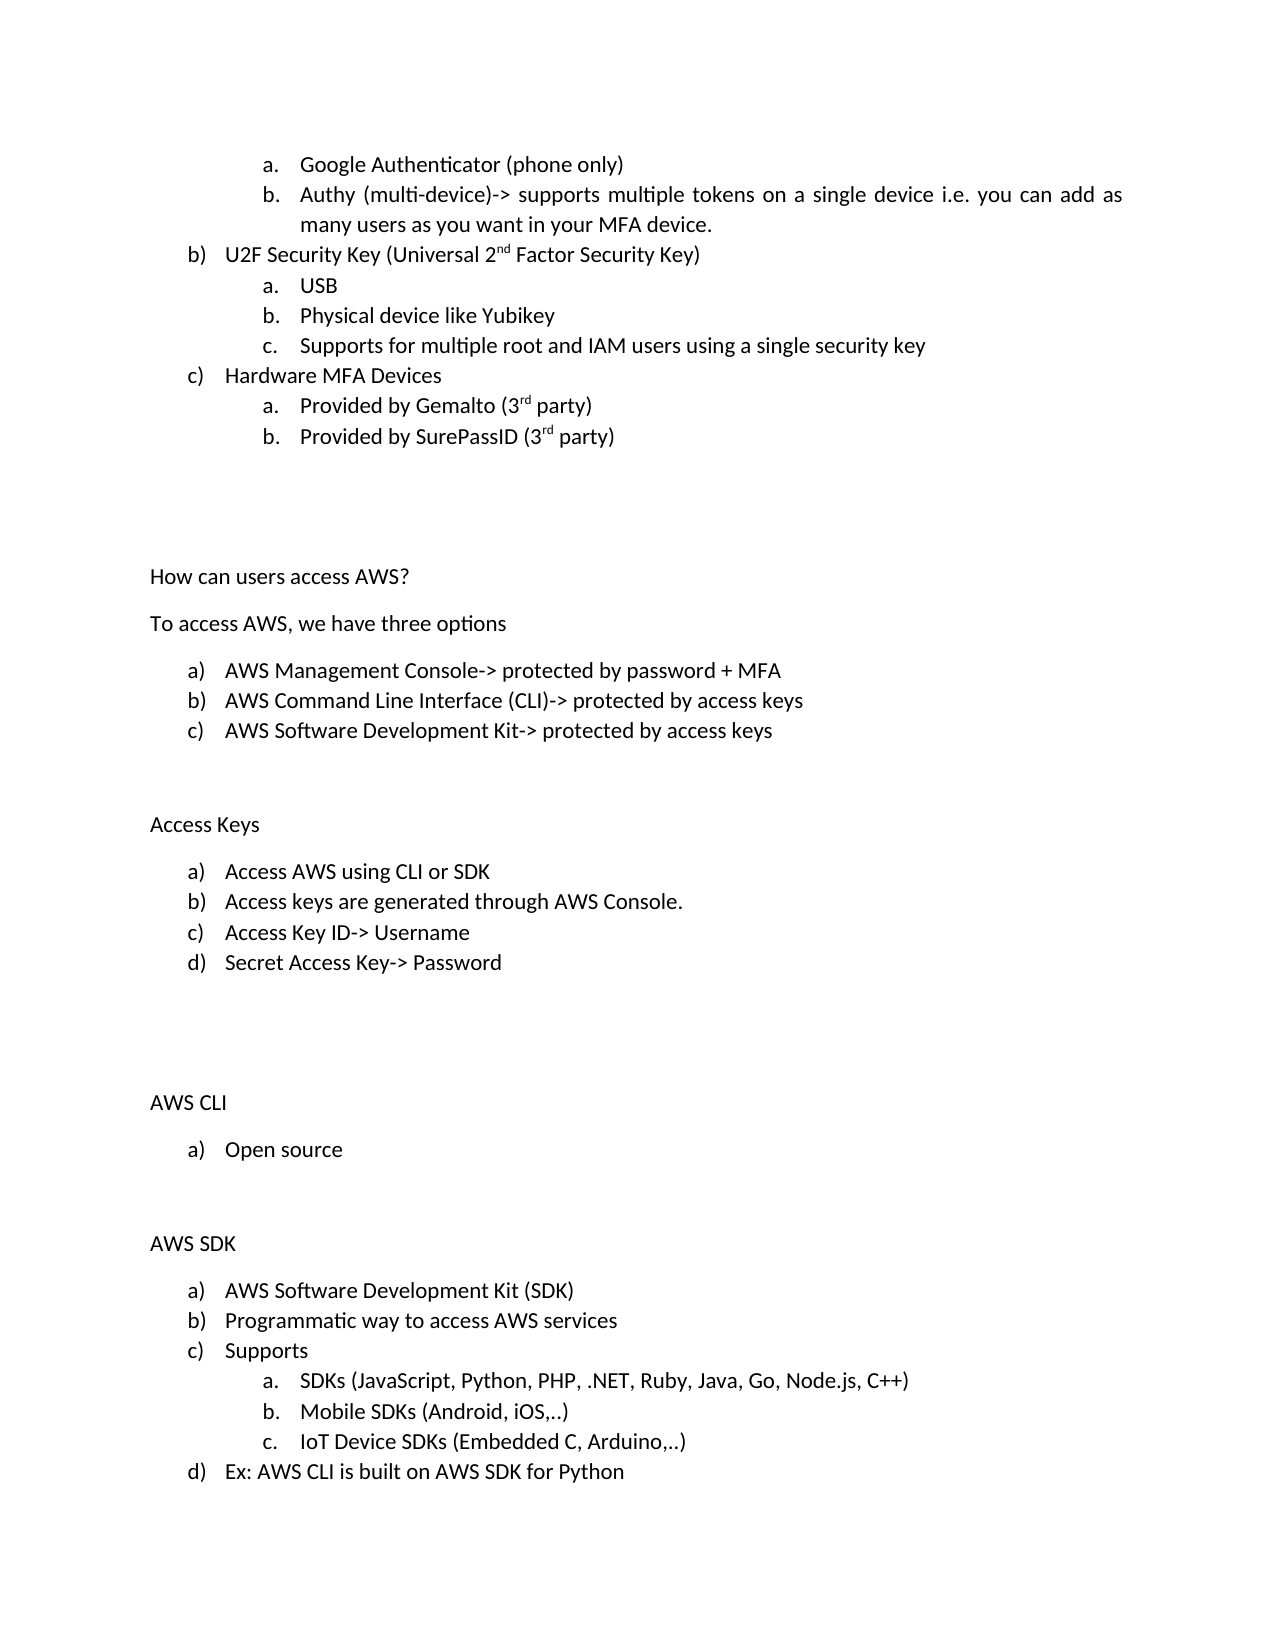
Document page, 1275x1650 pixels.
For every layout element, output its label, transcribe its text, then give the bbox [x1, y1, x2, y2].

list Supports [187, 1336, 1125, 1364]
list U2F Security Key (Universal 2nd Factor Security Key) [187, 241, 1125, 269]
list AWS Software Development Kit-> protected by access keys [187, 717, 1125, 745]
list Secret Access Key-> Password [187, 948, 1125, 976]
list Programmatic way to access AWS services [187, 1306, 1125, 1334]
list AWS Software Development Kit (SDK) [187, 1276, 1125, 1304]
list Access keys are generated through AWS Console. [187, 887, 1125, 916]
text AWS SDK [150, 1229, 1125, 1257]
text Access Keys [150, 810, 1125, 838]
list Hardware MFA Devices [187, 361, 1125, 389]
list Access AWS using CLI or SDK [187, 857, 1125, 885]
list Google Authenticator (phone only) [262, 150, 1125, 178]
list USB [262, 271, 1125, 299]
list Mobile SDKs (Android, iOS,..) [262, 1397, 1125, 1425]
list Open source [187, 1135, 1125, 1163]
text AWS CLI [150, 1088, 1125, 1117]
list AWS Management Console-> protected by password + MFA [187, 656, 1125, 684]
list Authy (multi-device)-> supports multiple tokens on a single device i.e. you can add as many users as you want in your MFA device. [262, 180, 1125, 238]
list Provided by SurePassID (3rd party) [262, 422, 1125, 450]
list Physical device like Yubikey [262, 301, 1125, 329]
text How can users access AWS? [150, 562, 1125, 591]
list Access Key ID-> Username [187, 918, 1125, 946]
list IoT Device SDKs (Embedded C, Arduino,..) [262, 1427, 1125, 1455]
list AWS Command Line Interface (CLI)-> protected by access keys [187, 686, 1125, 714]
text To access AWS, we have three options [150, 609, 1125, 637]
list Provided by Gemalto (3rd party) [262, 392, 1125, 420]
list SDKs (JavaScript, Python, PHP, .NET, Ruby, Java, Go, Node.js, C++) [262, 1367, 1125, 1395]
list Ex: AWS CLI is built on AWS SDK for Python [187, 1457, 1125, 1485]
list Supports for multiple root and IAM users using a single security key [262, 331, 1125, 359]
